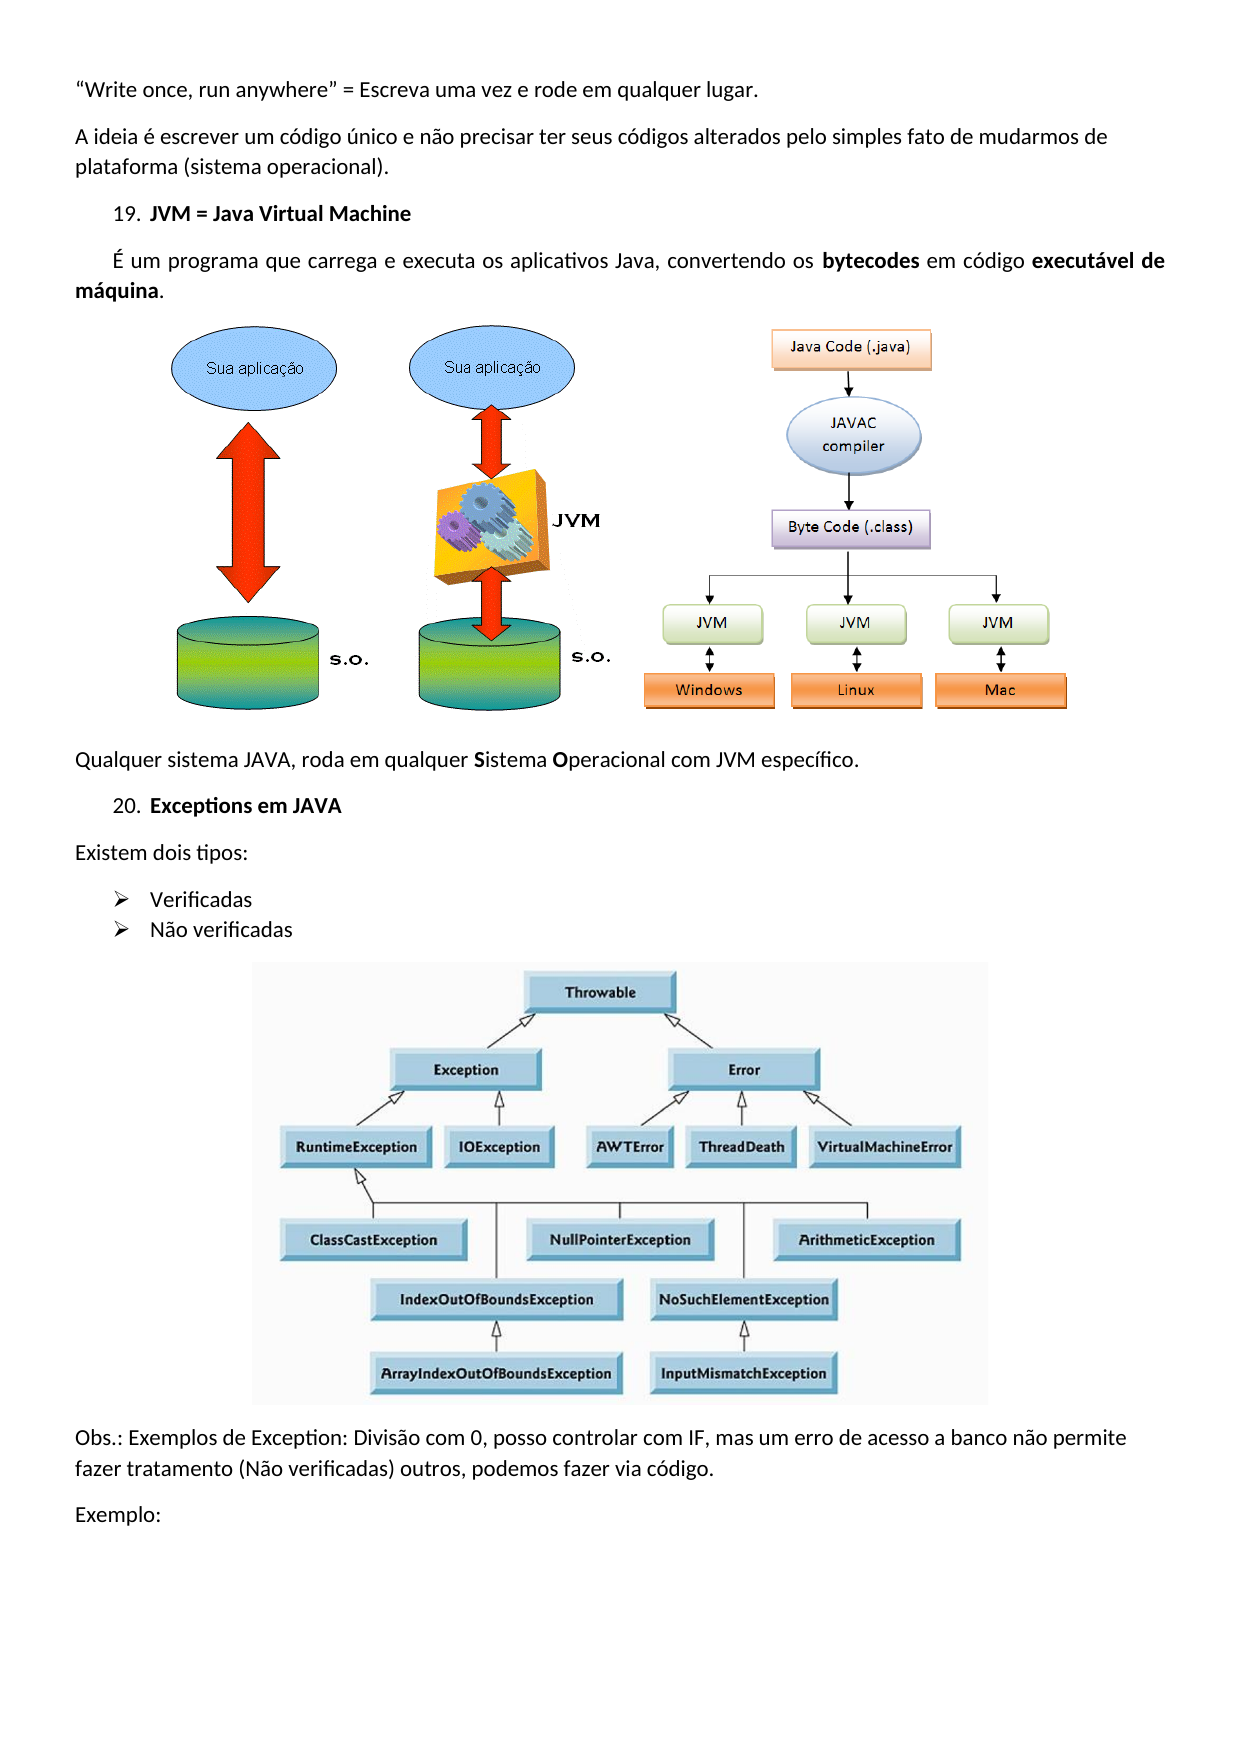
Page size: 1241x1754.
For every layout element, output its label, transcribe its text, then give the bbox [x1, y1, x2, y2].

text É um programa que carrega e executa os aplicativos Java, convertendo os bytecodes em código executável de máquina. [75, 246, 1165, 304]
list Não verificadas [112, 916, 1165, 944]
text Qualquer sistema JAVA, roda em qualquer Sistema Operacional com JVM específico. [75, 745, 1165, 773]
text Obs.: Exemplos de Exception: Divisão com 0, posso controlar com IF, mas um erro de acesso a banco não permite fazer tratamento (Não verificadas) outros, podemos fazer via código. [75, 1423, 1165, 1482]
list Verificadas [112, 885, 1165, 913]
picture [168, 323, 619, 712]
text “Write once, run anywhere” = Escreva uma vez e rode em qualquer lugar. [75, 75, 1165, 103]
list JVM = Java Virtual Machine [112, 199, 1165, 227]
text Existem dois tipos: [75, 838, 1165, 867]
text Exemplo: [75, 1501, 1165, 1529]
picture [641, 325, 1070, 714]
text A ideia é escrever um código único e não precisar ter seus códigos alterados pelo simples fato de mudarmos de plataforma (sistema operacional). [75, 122, 1165, 180]
list Exceptions em JAVA [112, 792, 1165, 820]
picture [252, 962, 989, 1405]
